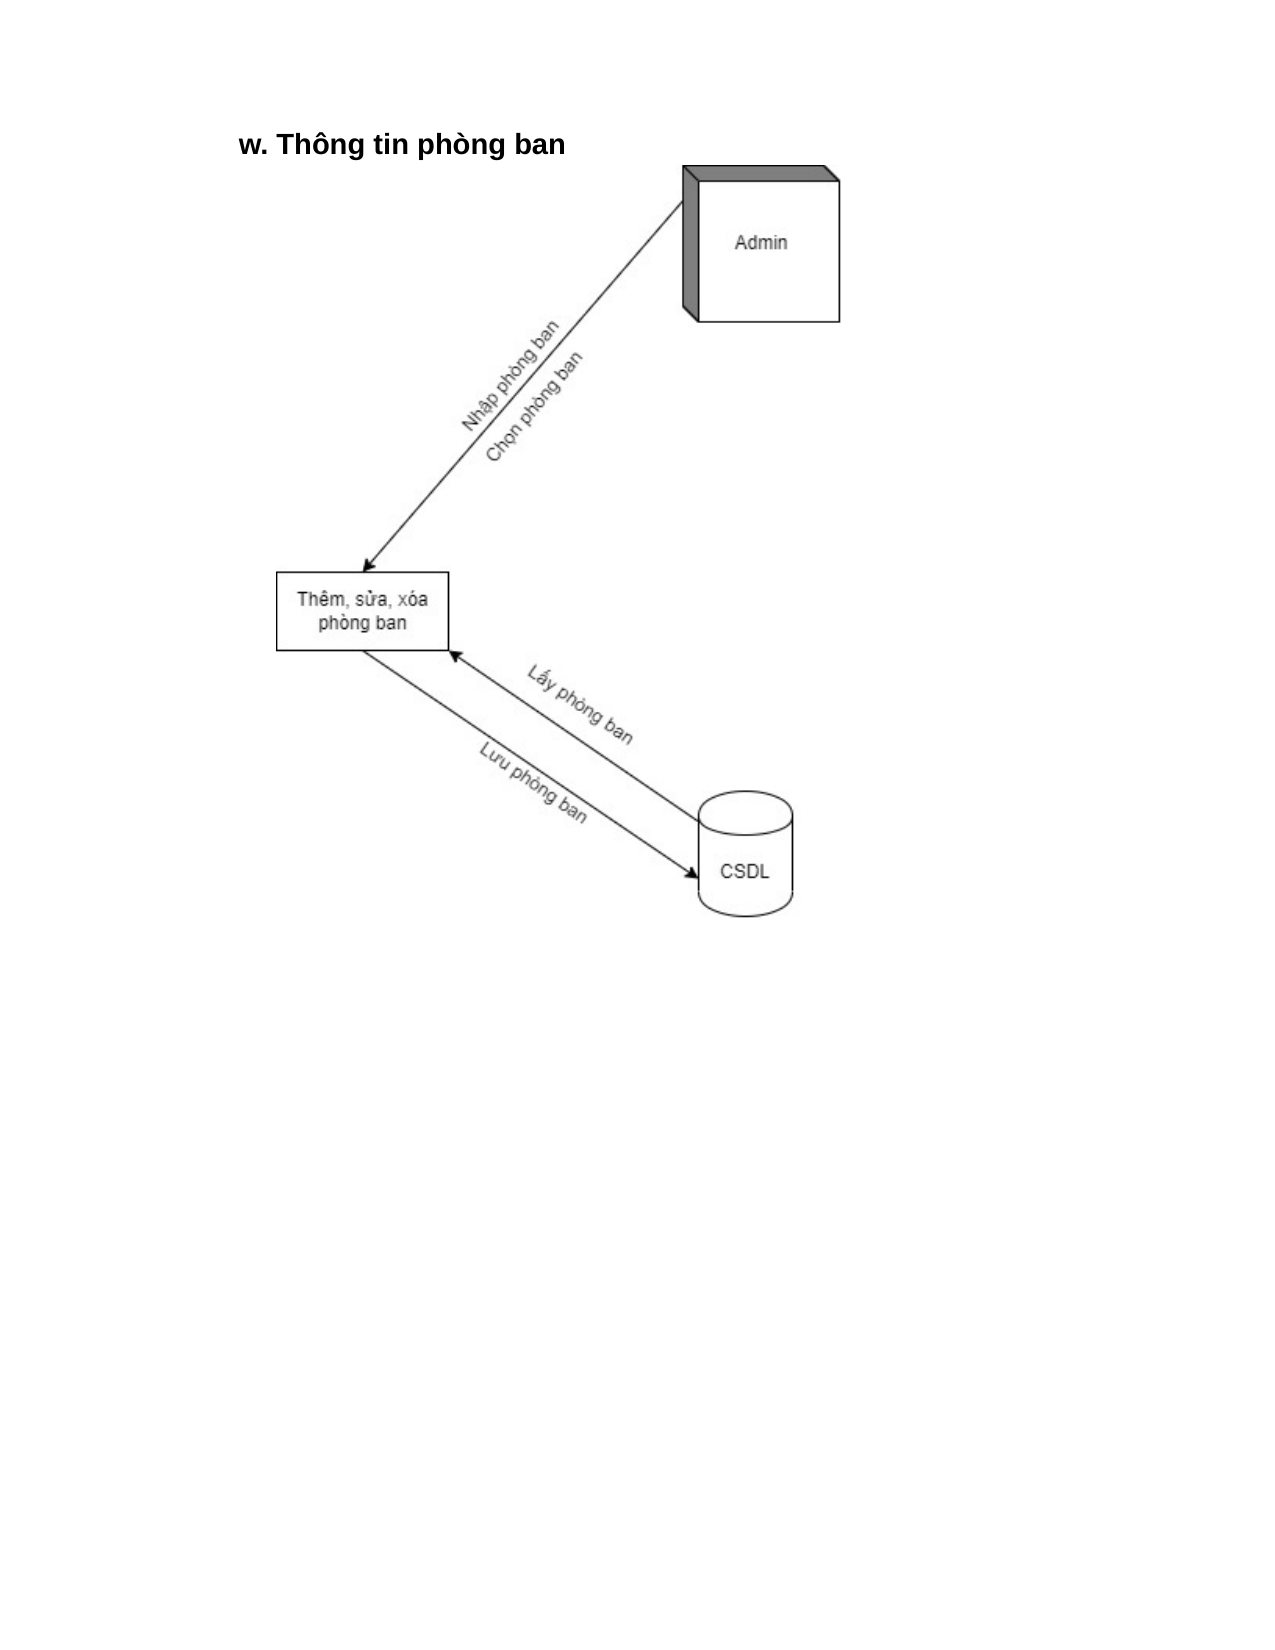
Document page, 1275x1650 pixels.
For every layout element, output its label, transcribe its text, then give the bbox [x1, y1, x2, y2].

list Thông tin phòng ban [239, 127, 1186, 161]
picture [276, 165, 842, 919]
